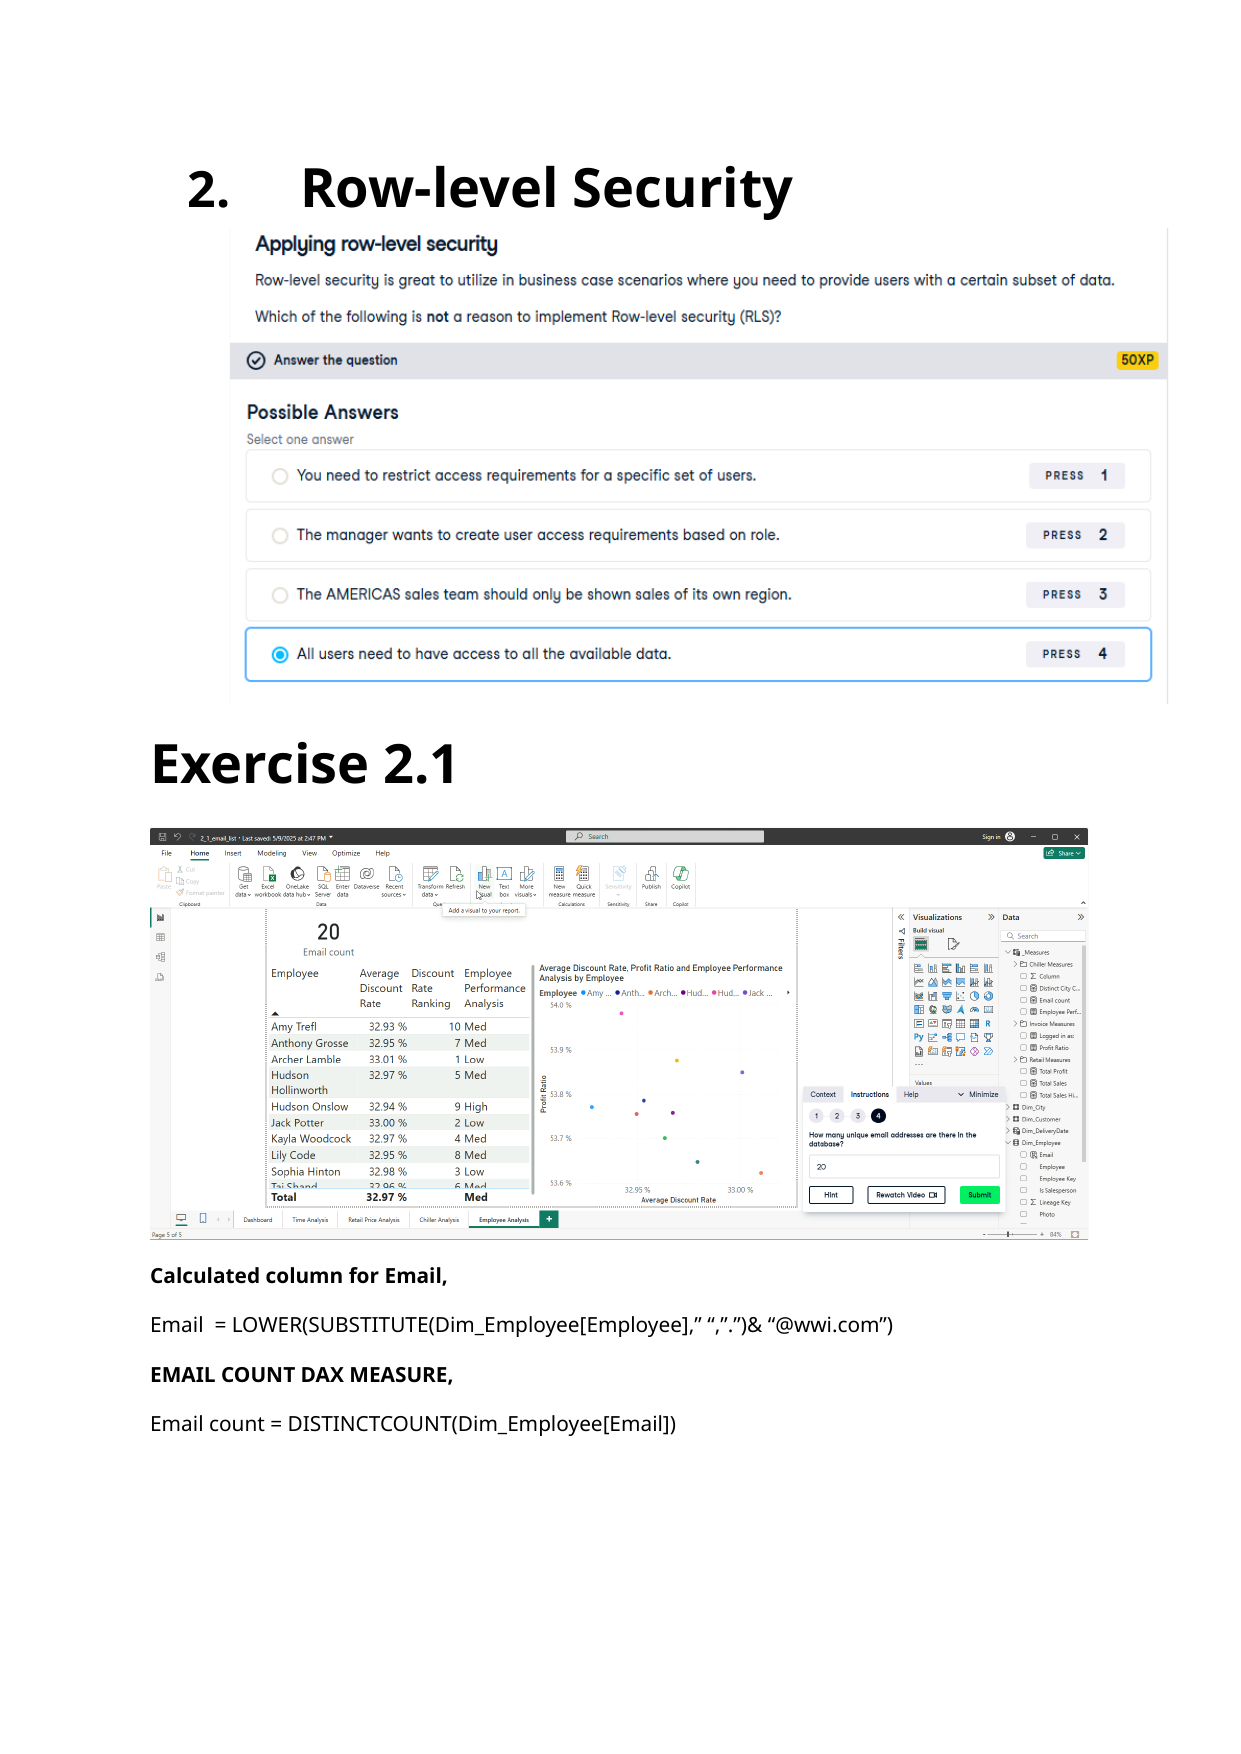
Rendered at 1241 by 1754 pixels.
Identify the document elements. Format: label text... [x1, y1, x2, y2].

text Calculated column for Email, [150, 1261, 1090, 1290]
picture [150, 827, 1089, 1240]
text Email count = DISTINCTCOUNT(Dim_Employee[Email]) [150, 1409, 1090, 1438]
text EMAIL COUNT DAX MEASURE, [150, 1360, 1090, 1388]
text Email = LOWER(SUBSTITUTE(Dim_Employee[Employee],” “,”.”)& “@wwi.com”) [150, 1311, 1090, 1339]
text Exercise 2.1 [150, 726, 1090, 799]
picture [229, 228, 1169, 704]
